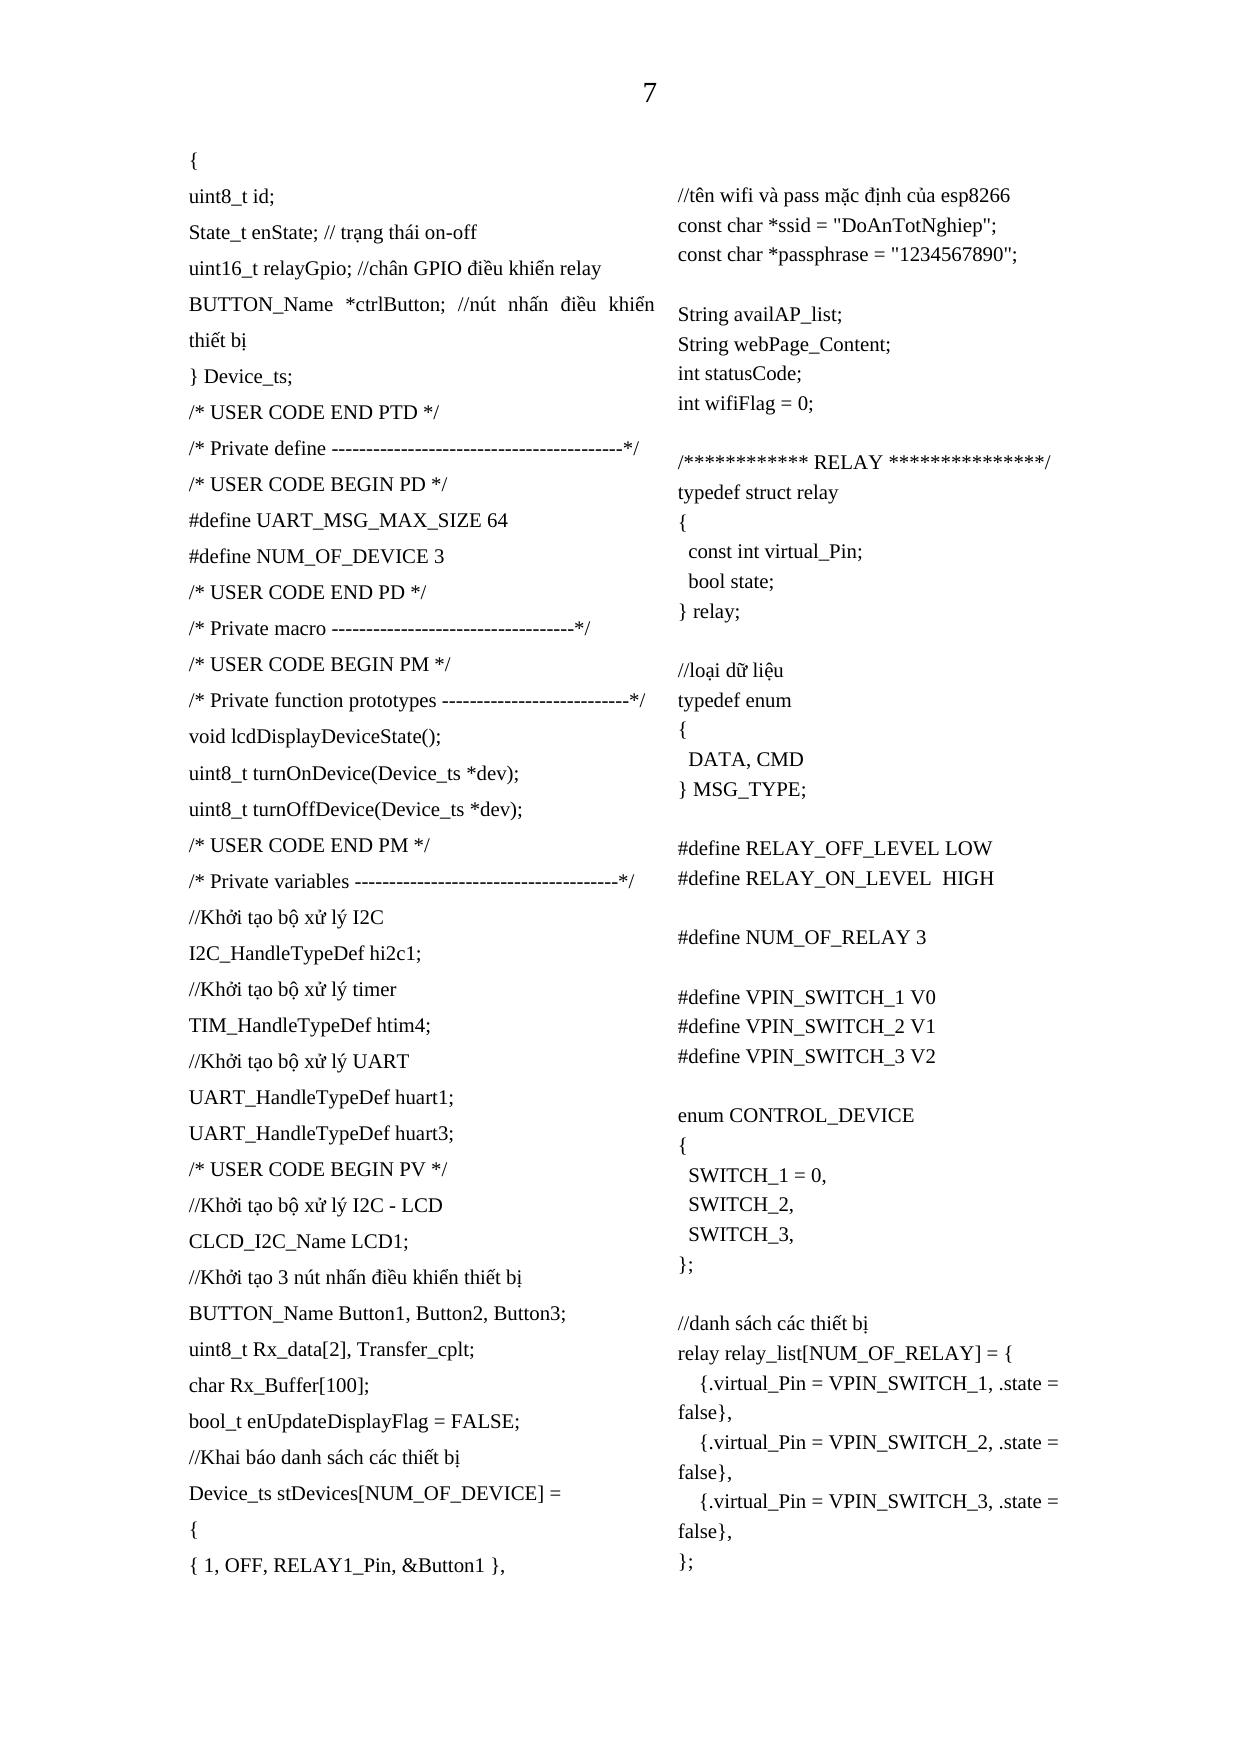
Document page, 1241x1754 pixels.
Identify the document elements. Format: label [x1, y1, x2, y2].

table_header [666, 148, 1122, 1594]
table_header [177, 148, 666, 1594]
